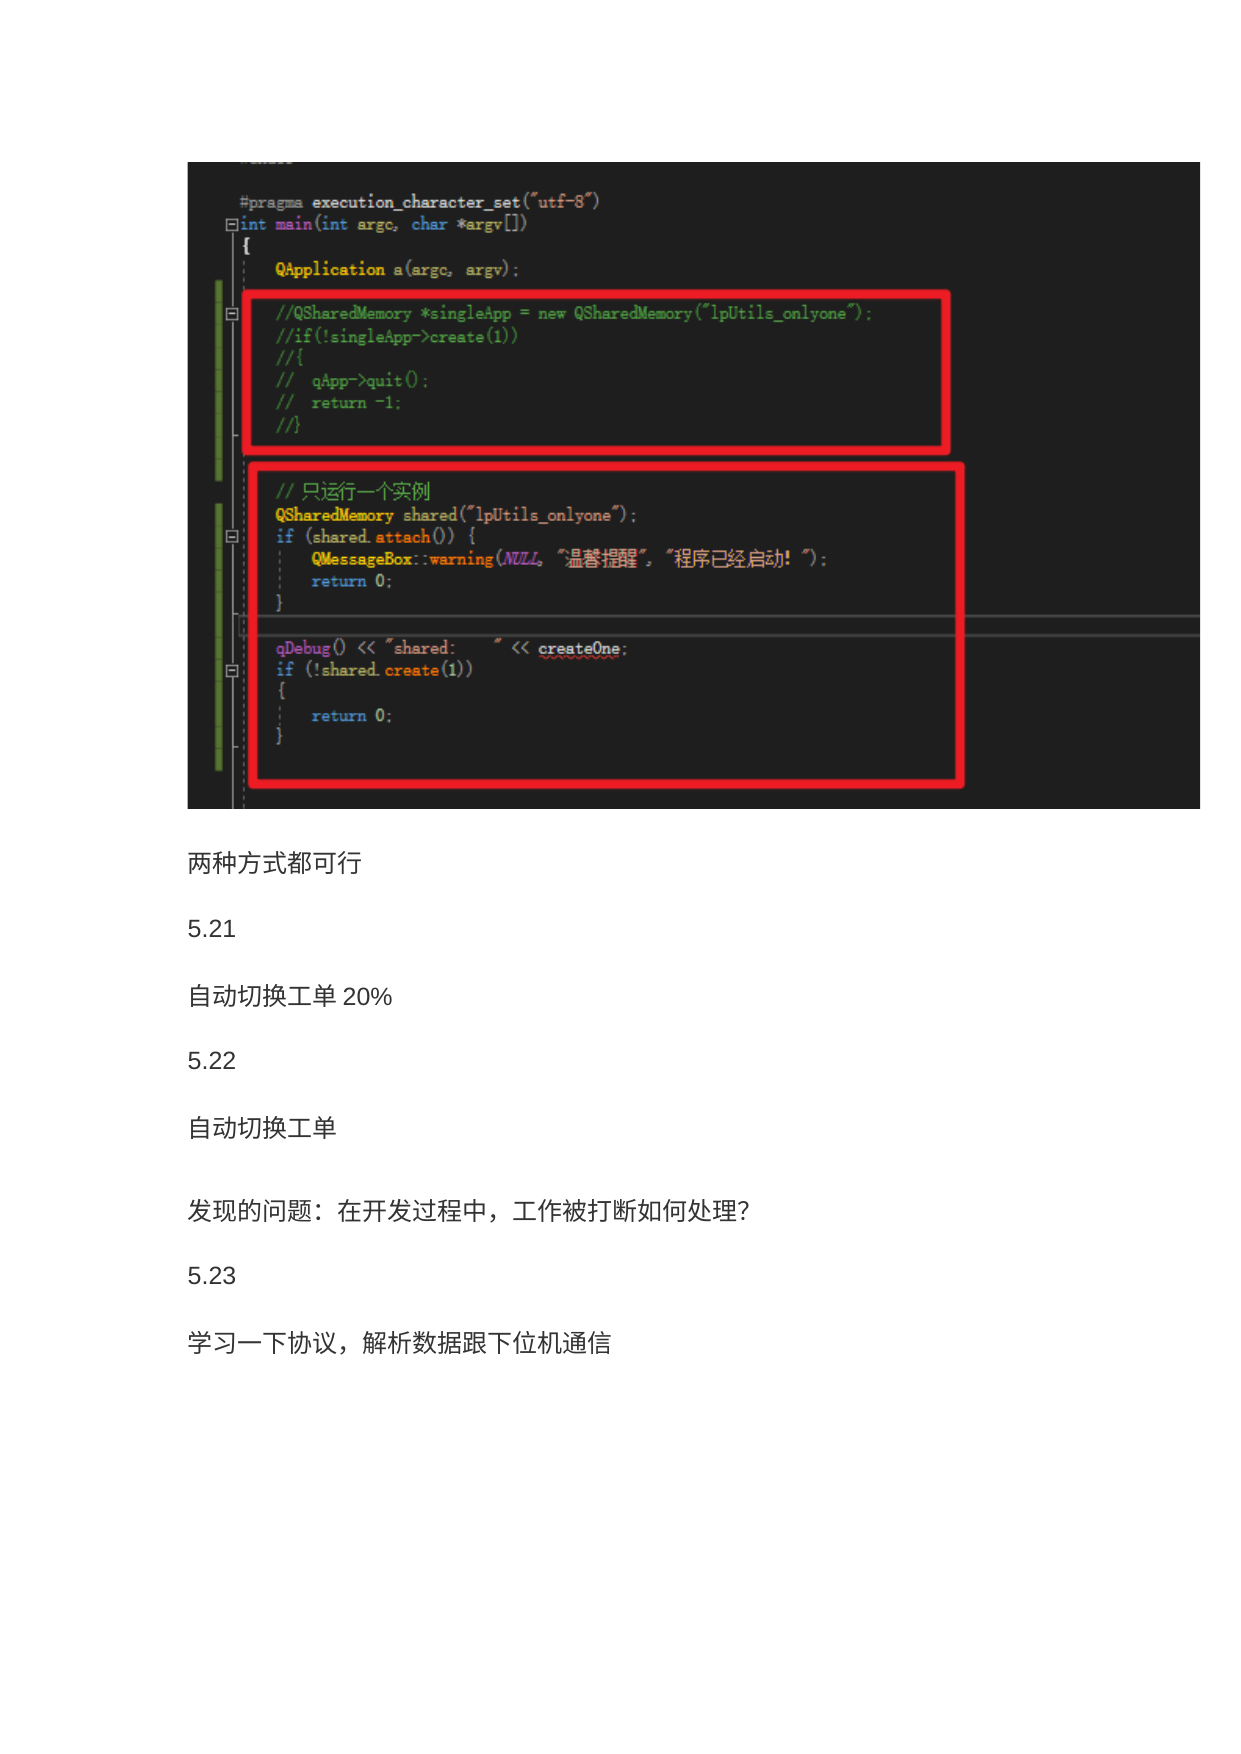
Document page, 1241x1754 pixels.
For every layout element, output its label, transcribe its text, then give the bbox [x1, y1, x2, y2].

text 自动切换工单20% [187, 962, 1053, 1027]
picture [187, 162, 1200, 809]
text 发现的问题：在开发过程中，工作被打断如何处理？ [187, 1177, 1053, 1242]
text 5.22 [187, 1044, 1053, 1077]
text 5.23 [187, 1259, 1053, 1292]
text 5.21 [187, 912, 1053, 944]
text 学习一下协议，解析数据跟下位机通信 [187, 1309, 1053, 1374]
text 自动切换工单 [187, 1094, 1053, 1159]
text 两种方式都可行 [187, 829, 1053, 894]
